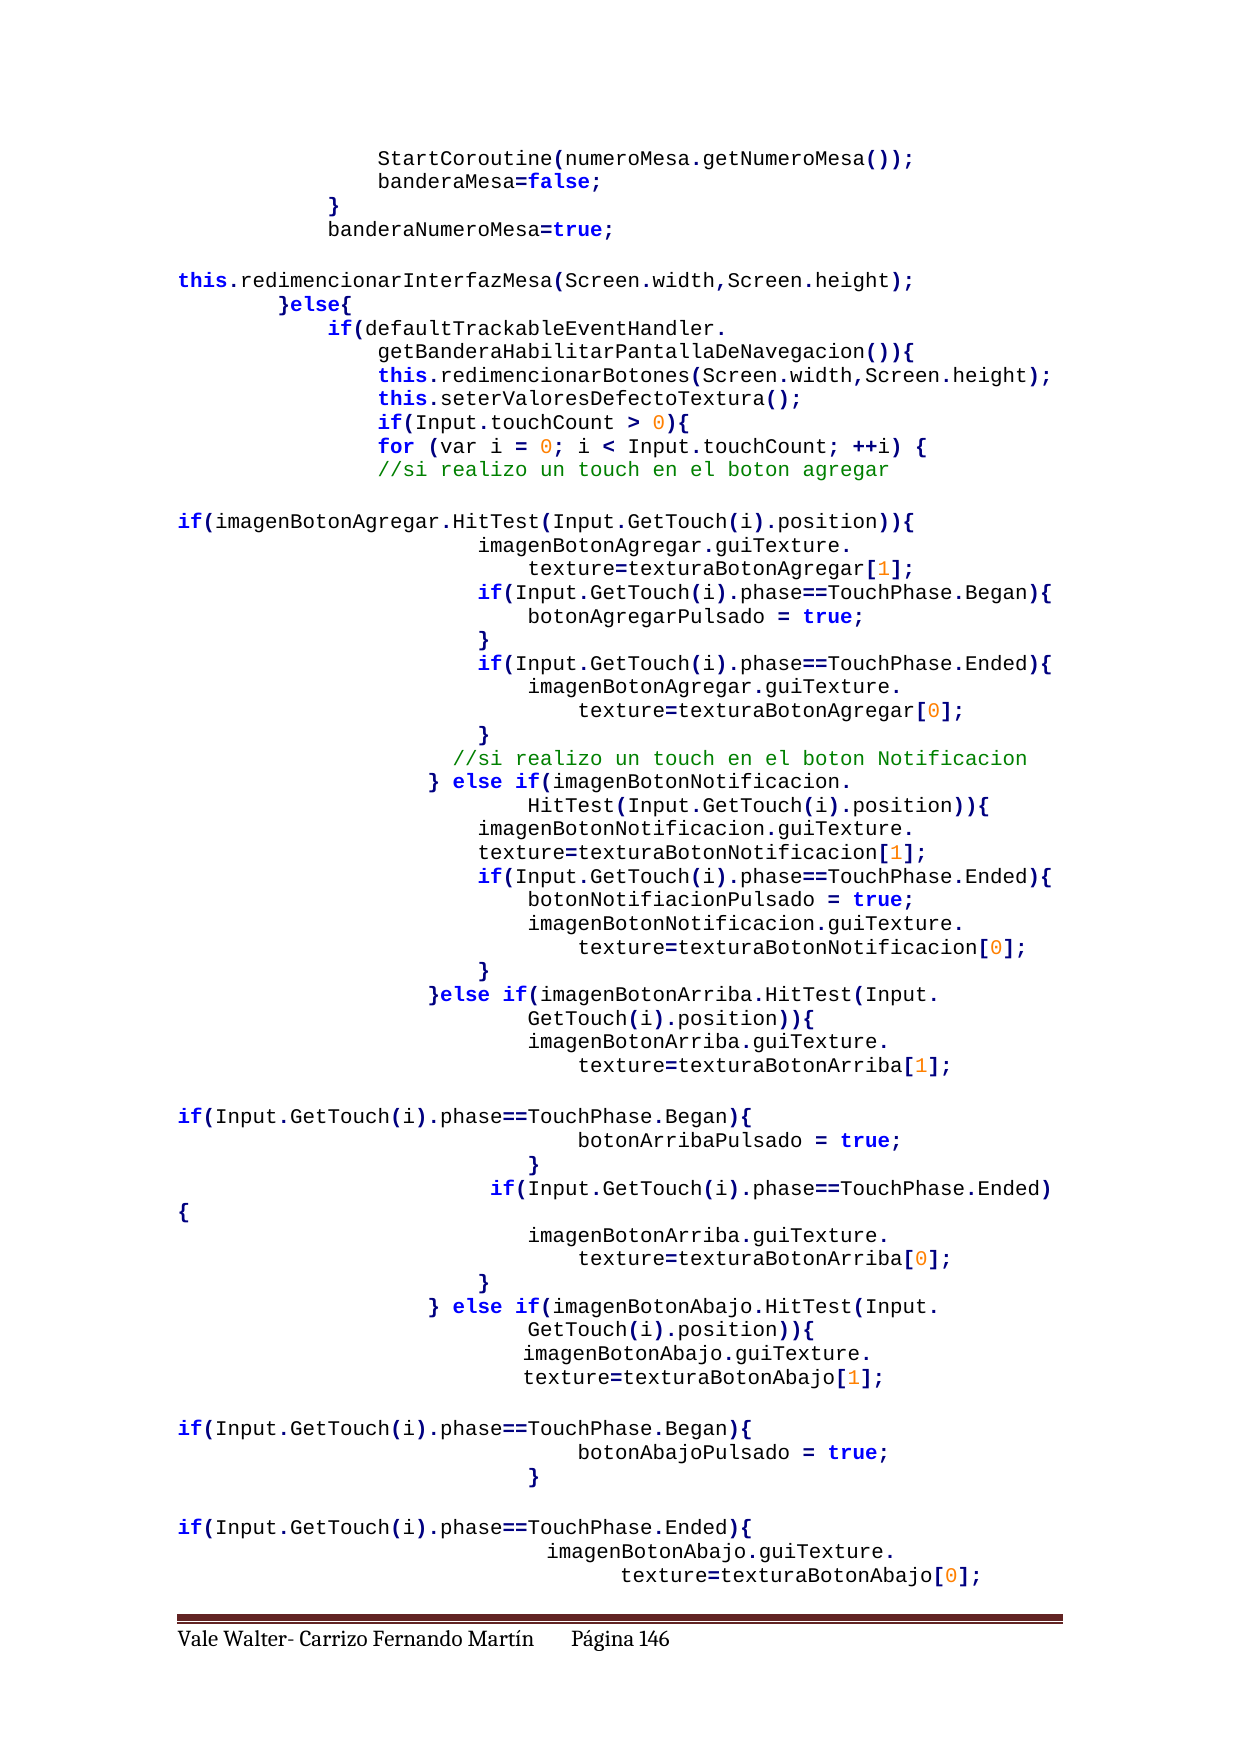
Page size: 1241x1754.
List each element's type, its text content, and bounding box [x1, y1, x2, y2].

text if(Input.GetTouch(i).phase==TouchPhase.Ended){ [177, 1489, 1063, 1541]
text banderaNumeroMesa=true; [177, 218, 1063, 242]
text if(Input.GetTouch(i).phase==TouchPhase.Ended){ [177, 1177, 1063, 1225]
text } [177, 724, 1063, 747]
text imagenBotonAgregar.guiTexture. [177, 677, 1063, 700]
text texture=texturaBotonArriba[0]; [177, 1248, 1063, 1272]
text imagenBotonAbajo.guiTexture. [177, 1541, 1063, 1564]
text imagenBotonArriba.guiTexture. [177, 1225, 1063, 1248]
text this.redimencionarInterfazMesa(Screen.width,Screen.height); [177, 242, 1063, 294]
text if(Input.GetTouch(i).phase==TouchPhase.Began){ [177, 1078, 1063, 1130]
text }else{ [177, 294, 1063, 317]
text if(Input.GetTouch(i).phase==TouchPhase.Ended){ [177, 653, 1063, 677]
text imagenBotonAgregar.guiTexture. [177, 535, 1063, 558]
text imagenBotonAbajo.guiTexture. [177, 1343, 1063, 1367]
text texture=texturaBotonNotificacion[1]; [177, 842, 1063, 866]
text texture=texturaBotonAgregar[1]; [177, 558, 1063, 582]
text if(Input.GetTouch(i).phase==TouchPhase.Began){ [177, 582, 1063, 606]
text if(imagenBotonAgregar.HitTest(Input.GetTouch(i).position)){ [177, 483, 1063, 535]
text } else if(imagenBotonAbajo.HitTest(Input. [177, 1296, 1063, 1319]
text GetTouch(i).position)){ [177, 1319, 1063, 1343]
text imagenBotonNotificacion.guiTexture. [177, 913, 1063, 937]
text botonAbajoPulsado = true; [177, 1442, 1063, 1466]
text } else if(imagenBotonNotificacion. [177, 771, 1063, 795]
text } [177, 1154, 1063, 1177]
text texture=texturaBotonNotificacion[0]; [177, 937, 1063, 960]
text texture=texturaBotonAgregar[0]; [177, 700, 1063, 724]
text if(defaultTrackableEventHandler. [177, 317, 1063, 341]
text } [177, 1272, 1063, 1296]
text texture=texturaBotonAbajo[1]; [472, 1367, 1063, 1390]
text imagenBotonNotificacion.guiTexture. [177, 818, 1063, 842]
text if(Input.GetTouch(i).phase==TouchPhase.Ended){ [177, 866, 1063, 889]
text } [177, 1466, 1063, 1489]
text for (var i = 0; i < Input.touchCount; ++i) { [177, 436, 1063, 459]
text } [177, 629, 1063, 653]
text }else if(imagenBotonArriba.HitTest(Input. [177, 984, 1063, 1008]
text StartCoroutine(numeroMesa.getNumeroMesa()); [177, 148, 1063, 171]
text banderaMesa=false; [177, 171, 1063, 195]
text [177, 1390, 1063, 1442]
text this.redimencionarBotones(Screen.width,Screen.height); [177, 365, 1063, 388]
text botonAgregarPulsado = true; [177, 606, 1063, 629]
text botonArribaPulsado = true; [177, 1130, 1063, 1154]
text HitTest(Input.GetTouch(i).position)){ [177, 795, 1063, 818]
text if(Input.touchCount > 0){ [177, 412, 1063, 436]
text //si realizo un touch en el boton agregar [177, 459, 1063, 483]
text GetTouch(i).position)){ [177, 1008, 1063, 1031]
text this.seterValoresDefectoTextura(); [177, 388, 1063, 412]
text } [177, 195, 1063, 218]
text //si realizo un touch en el boton Notificacion [177, 747, 1063, 771]
text texture=texturaBotonAbajo[0]; [546, 1564, 1063, 1588]
text } [177, 960, 1063, 984]
text getBanderaHabilitarPantallaDeNavegacion()){ [177, 341, 1063, 365]
text botonNotifiacionPulsado = true; [177, 889, 1063, 913]
text imagenBotonArriba.guiTexture. [177, 1031, 1063, 1055]
text texture=texturaBotonArriba[1]; [177, 1055, 1063, 1078]
